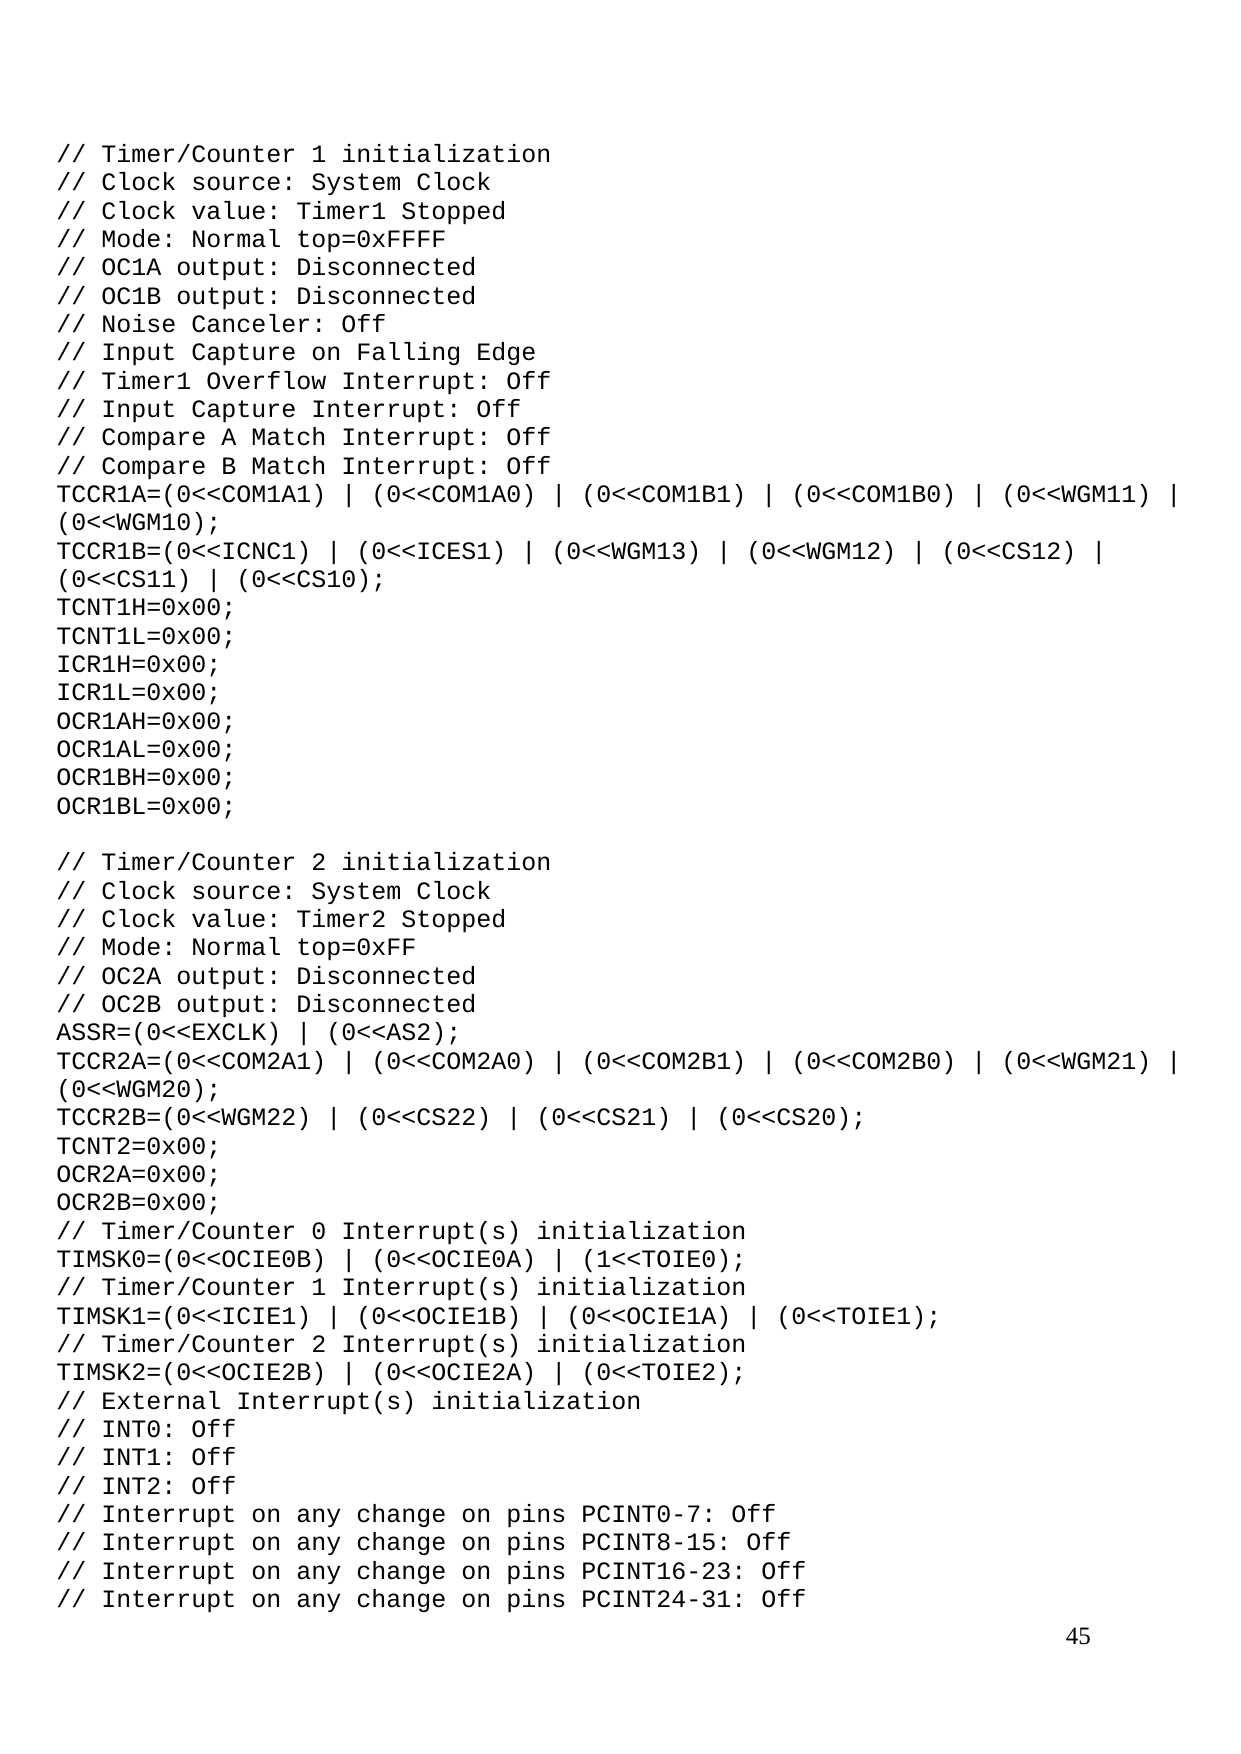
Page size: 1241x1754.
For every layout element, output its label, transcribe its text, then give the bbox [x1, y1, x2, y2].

text // Timer1 Overflow Interrupt: Off [56, 368, 1182, 397]
text TIMSK0=(0<<OCIE0B) | (0<<OCIE0A) | (1<<TOIE0); [56, 1247, 1182, 1275]
text // Compare B Match Interrupt: Off [56, 453, 1182, 482]
text // Compare A Match Interrupt: Off [56, 425, 1182, 453]
text OCR1BH=0x00; [56, 765, 1182, 793]
text // Interrupt on any change on pins PCINT16-23: Off [56, 1558, 1182, 1587]
text // Clock source: System Clock [56, 878, 1182, 907]
text TIMSK1=(0<<ICIE1) | (0<<OCIE1B) | (0<<OCIE1A) | (0<<TOIE1); [56, 1303, 1182, 1332]
text TCCR1B=(0<<ICNC1) | (0<<ICES1) | (0<<WGM13) | (0<<WGM12) | (0<<CS12) | (0<<CS11) | (0<<CS10); [56, 538, 1182, 595]
text // Interrupt on any change on pins PCINT8-15: Off [56, 1530, 1182, 1558]
text TCCR2B=(0<<WGM22) | (0<<CS22) | (0<<CS21) | (0<<CS20); [56, 1105, 1182, 1133]
text // Input Capture Interrupt: Off [56, 397, 1182, 425]
text // INT1: Off [56, 1445, 1182, 1473]
text OCR1BL=0x00; [56, 793, 1182, 822]
text // Timer/Counter 2 Interrupt(s) initialization [56, 1332, 1182, 1360]
text // Timer/Counter 2 initialization [56, 850, 1182, 878]
text // Clock source: System Clock [56, 170, 1182, 198]
text // Clock value: Timer2 Stopped [56, 907, 1182, 935]
text // Interrupt on any change on pins PCINT0-7: Off [56, 1502, 1182, 1530]
text ICR1L=0x00; [56, 680, 1182, 708]
text // OC1B output: Disconnected [56, 283, 1182, 312]
text // Timer/Counter 1 Interrupt(s) initialization [56, 1275, 1182, 1303]
text // INT2: Off [56, 1473, 1182, 1502]
text TIMSK2=(0<<OCIE2B) | (0<<OCIE2A) | (0<<TOIE2); [56, 1360, 1182, 1388]
text // Timer/Counter 0 Interrupt(s) initialization [56, 1218, 1182, 1247]
text TCNT2=0x00; [56, 1133, 1182, 1162]
text // OC1A output: Disconnected [56, 255, 1182, 283]
text // External Interrupt(s) initialization [56, 1388, 1182, 1417]
text OCR1AH=0x00; [56, 708, 1182, 737]
text ICR1H=0x00; [56, 652, 1182, 680]
text ASSR=(0<<EXCLK) | (0<<AS2); [56, 1020, 1182, 1048]
text OCR1AL=0x00; [56, 737, 1182, 765]
text TCNT1L=0x00; [56, 623, 1182, 652]
text // Mode: Normal top=0xFFFF [56, 227, 1182, 255]
text OCR2A=0x00; [56, 1162, 1182, 1190]
text TCCR2A=(0<<COM2A1) | (0<<COM2A0) | (0<<COM2B1) | (0<<COM2B0) | (0<<WGM21) | (0<<WGM20); [56, 1048, 1182, 1105]
text // Timer/Counter 1 initialization [56, 142, 1182, 170]
text // Mode: Normal top=0xFF [56, 935, 1182, 963]
text // Clock value: Timer1 Stopped [56, 198, 1182, 227]
text // OC2B output: Disconnected [56, 992, 1182, 1020]
text // OC2A output: Disconnected [56, 963, 1182, 992]
text // INT0: Off [56, 1417, 1182, 1445]
text // Interrupt on any change on pins PCINT24-31: Off [56, 1587, 1182, 1615]
text OCR2B=0x00; [56, 1190, 1182, 1218]
text TCCR1A=(0<<COM1A1) | (0<<COM1A0) | (0<<COM1B1) | (0<<COM1B0) | (0<<WGM11) | (0<<WGM10); [56, 482, 1182, 538]
text TCNT1H=0x00; [56, 595, 1182, 623]
text // Input Capture on Falling Edge [56, 340, 1182, 368]
text // Noise Canceler: Off [56, 312, 1182, 340]
